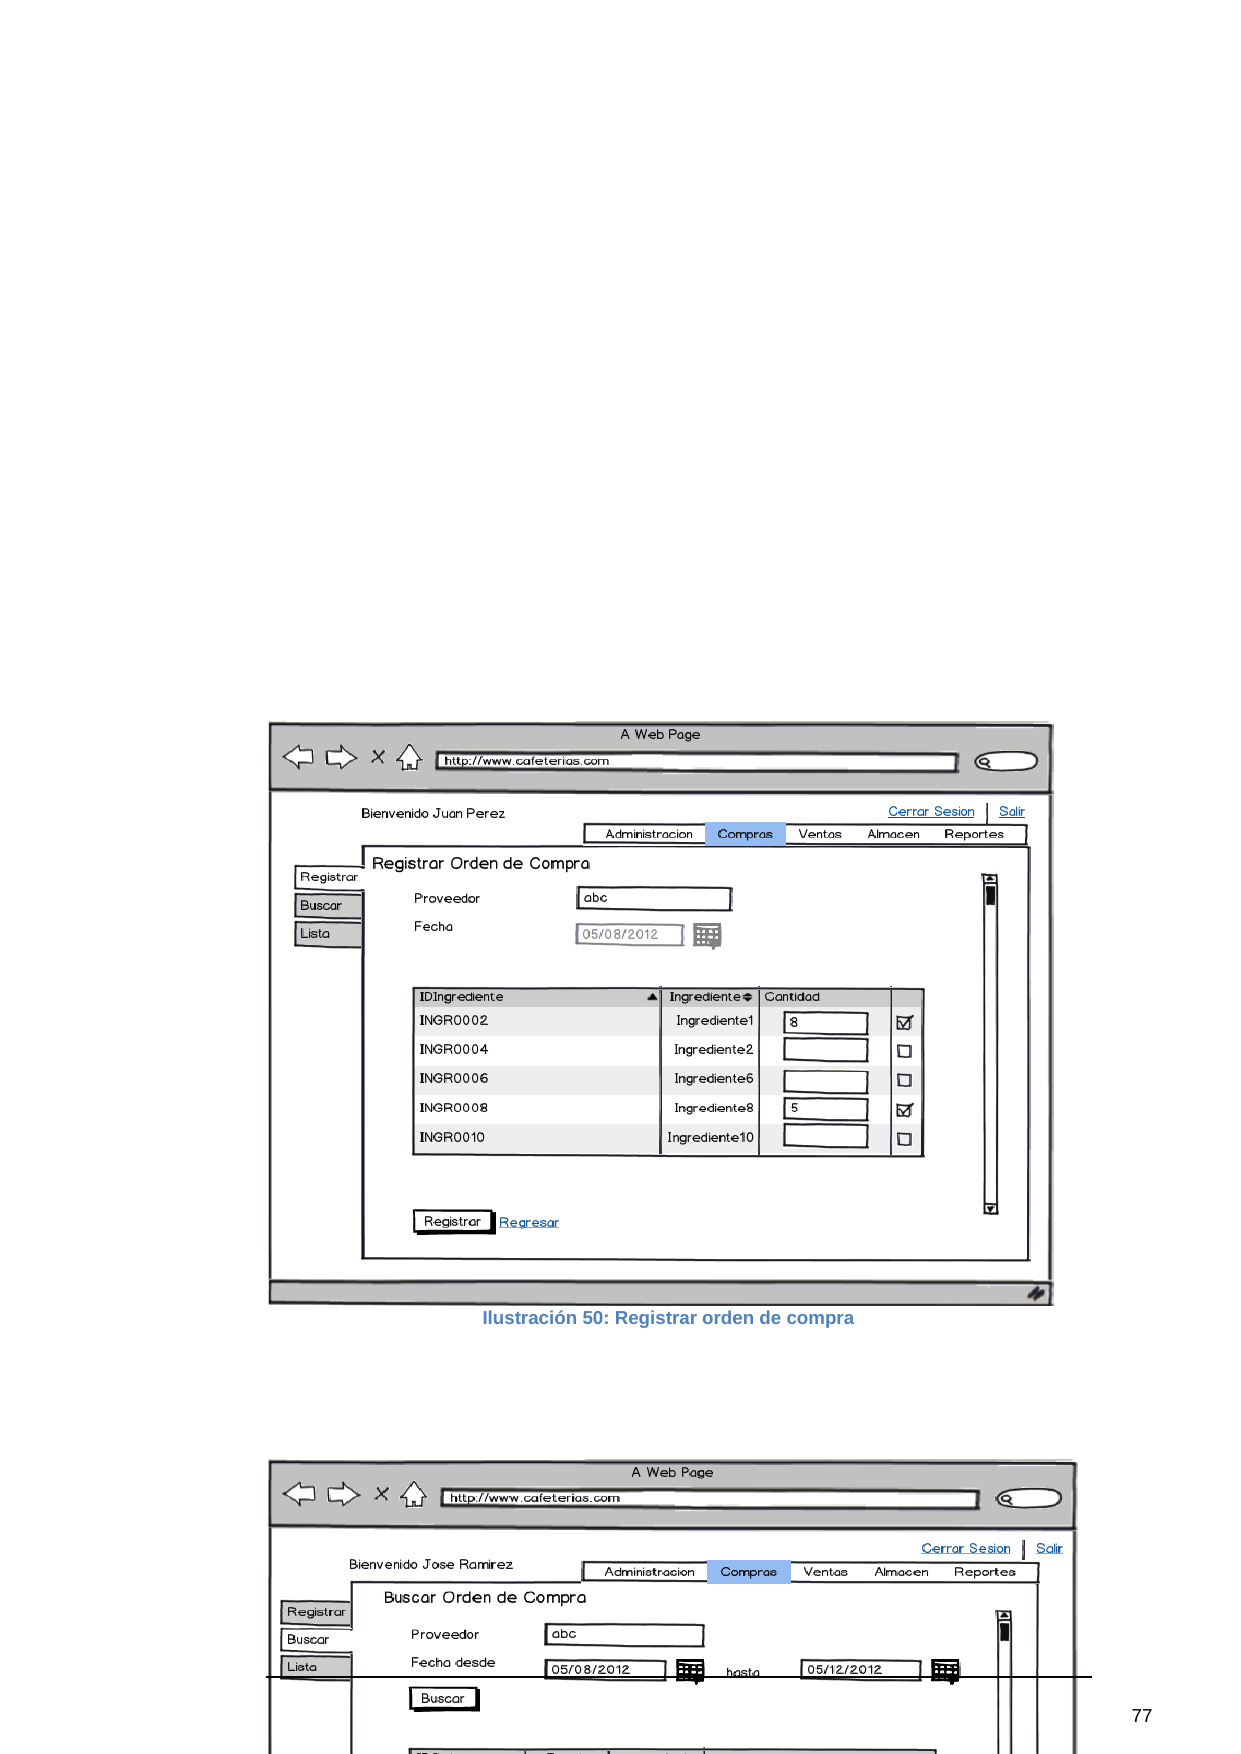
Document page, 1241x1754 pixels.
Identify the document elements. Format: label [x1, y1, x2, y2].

picture [268, 1678, 1078, 1754]
picture [268, 1459, 1078, 1676]
picture [268, 721, 1054, 1306]
